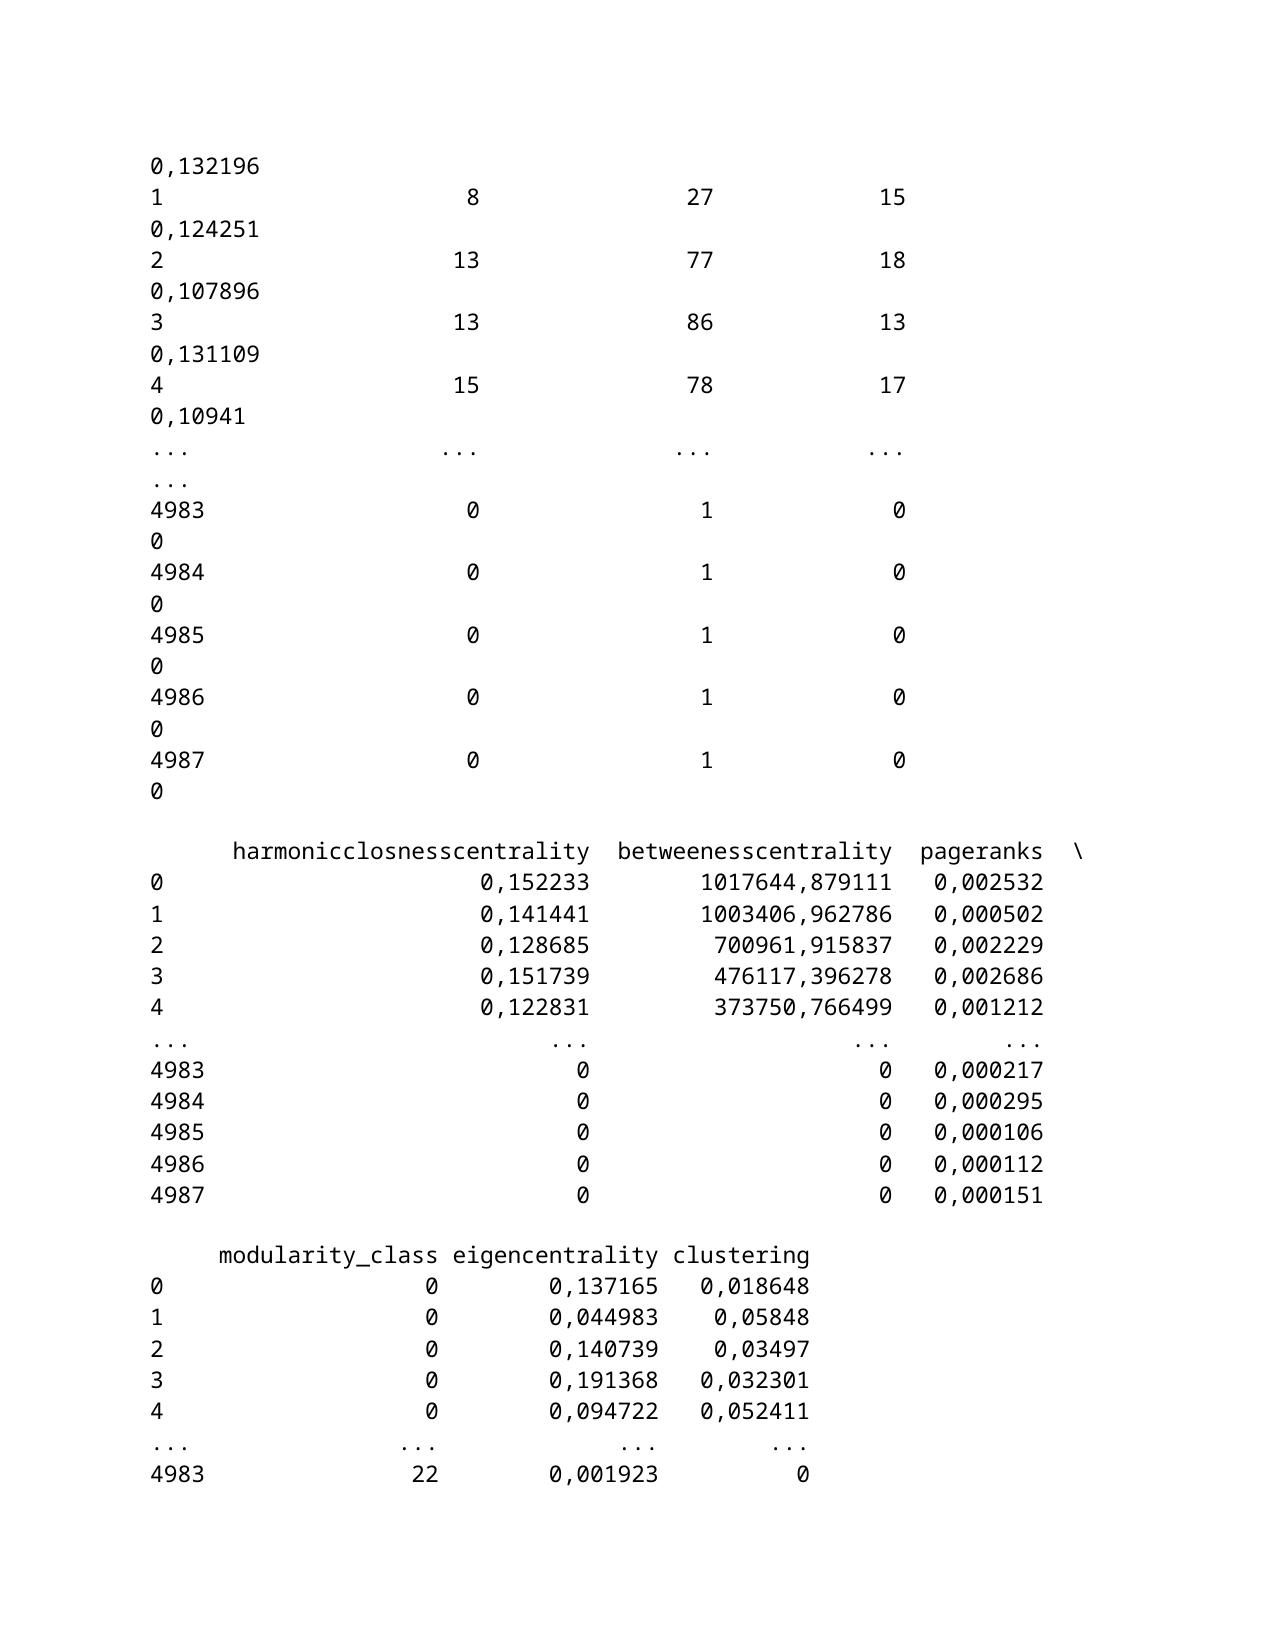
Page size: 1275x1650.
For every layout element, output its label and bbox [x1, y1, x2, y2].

text [150, 150, 1125, 1489]
